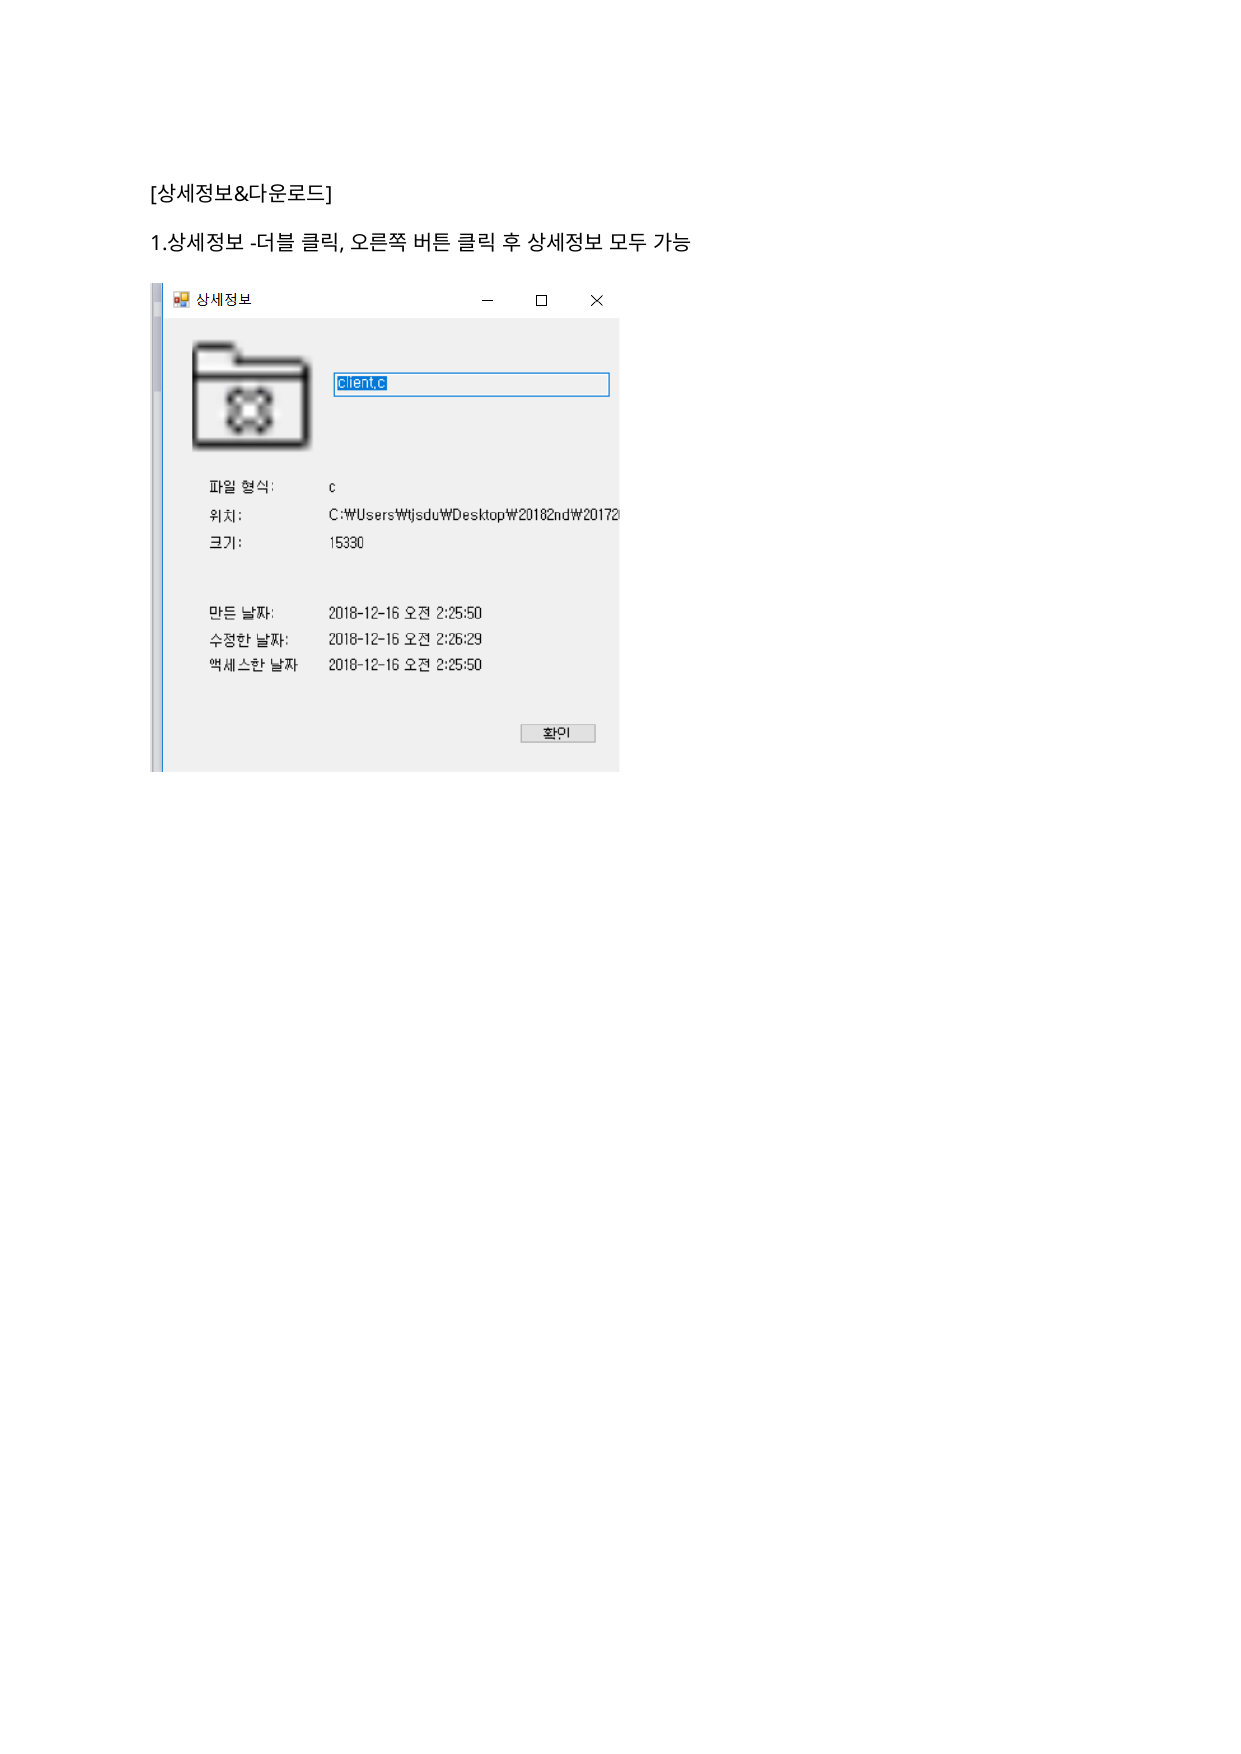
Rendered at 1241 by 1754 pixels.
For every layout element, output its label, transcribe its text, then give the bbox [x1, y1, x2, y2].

text [상세정보&다운로드] [150, 177, 1090, 207]
picture [150, 283, 620, 772]
text 1.상세정보 -더블 클릭, 오른쪽 버튼 클릭 후 상세정보 모두 가능 [150, 227, 1090, 257]
